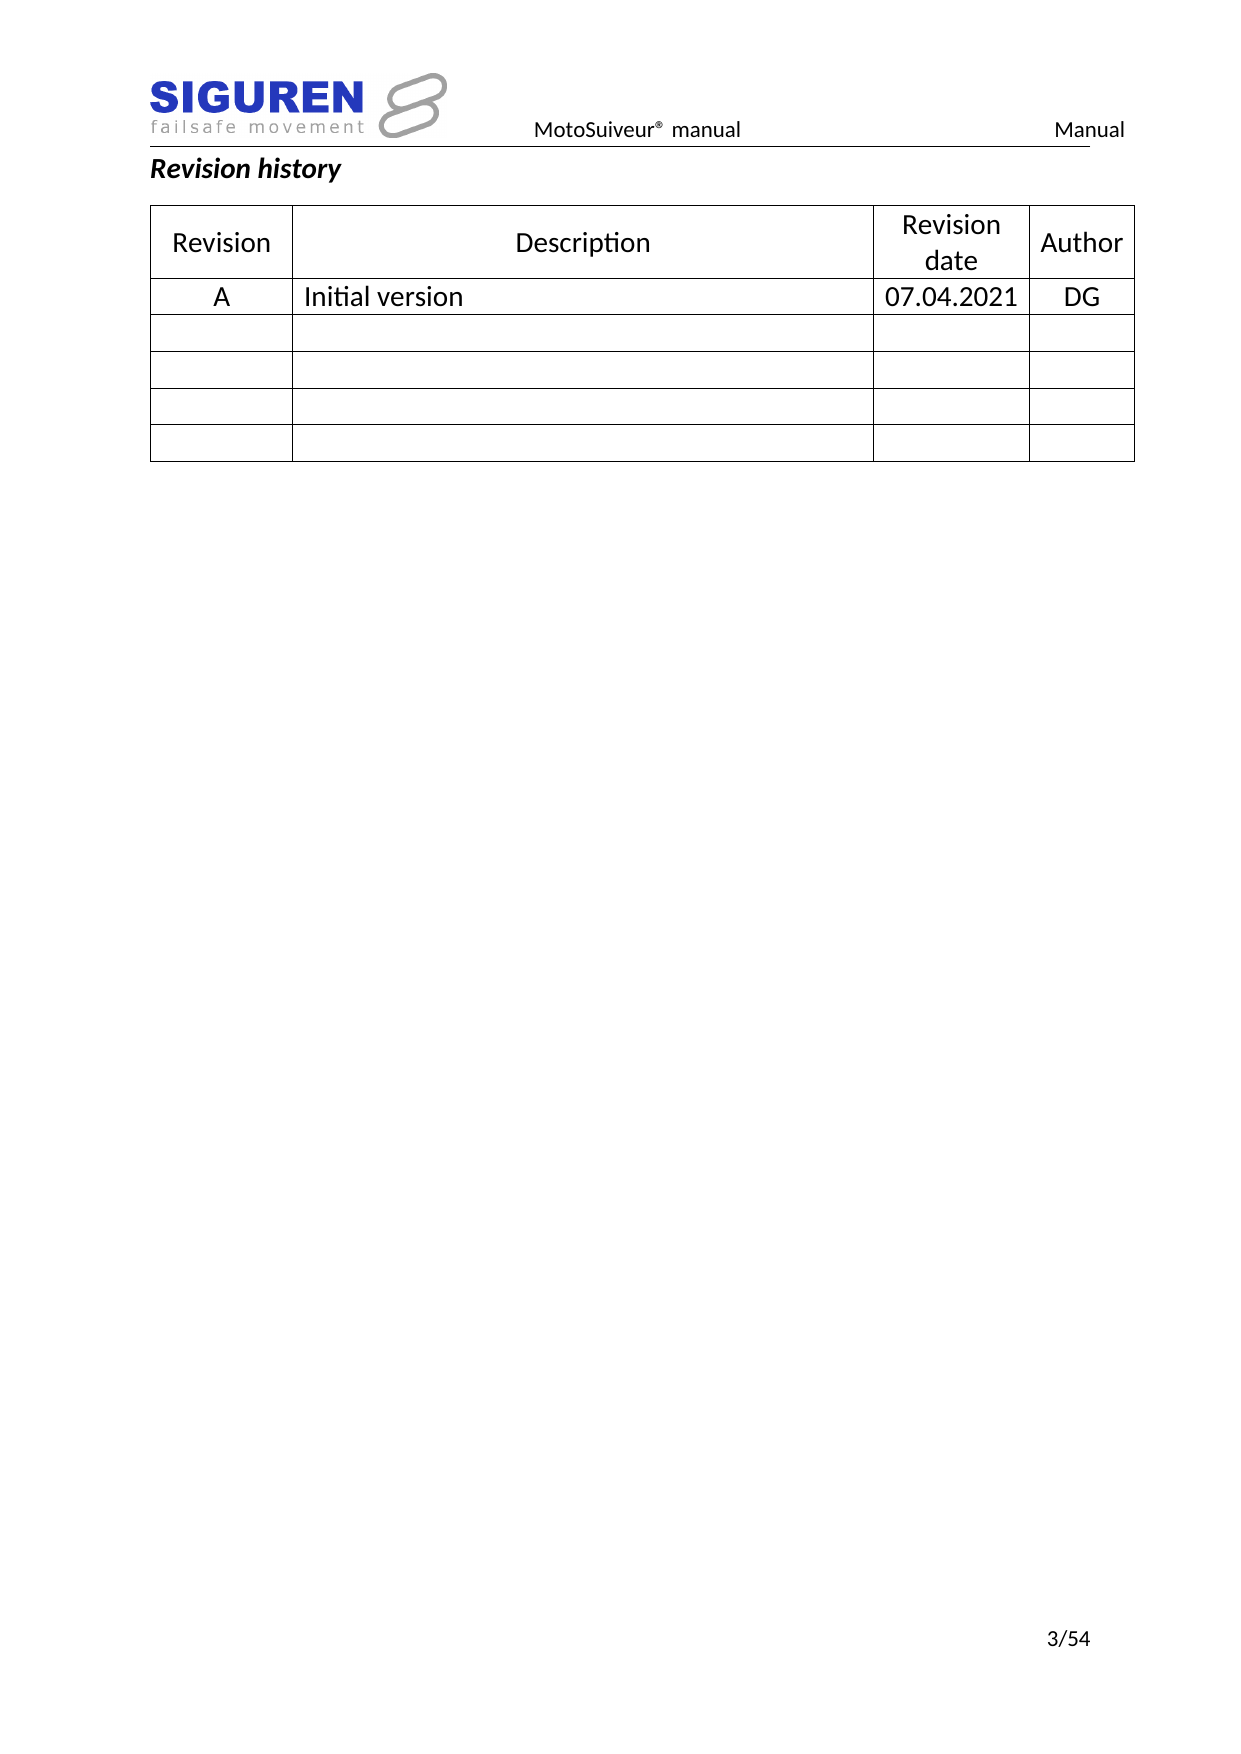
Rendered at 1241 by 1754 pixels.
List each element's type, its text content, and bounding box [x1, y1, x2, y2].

table_cell [293, 425, 873, 461]
table_cell [874, 352, 1029, 387]
table_cell [1030, 315, 1134, 351]
table_cell [151, 425, 292, 461]
table_cell [874, 315, 1029, 351]
table_cell 07.04.2021 [874, 279, 1029, 314]
table_cell [1030, 425, 1134, 461]
table_cell [151, 352, 292, 387]
table_cell [151, 389, 292, 424]
picture [150, 73, 447, 138]
table_cell [1030, 352, 1134, 387]
table_header Description [293, 206, 873, 277]
table_cell A [151, 279, 292, 314]
text Revision history [150, 150, 1090, 186]
table_header Author [1030, 206, 1134, 277]
table_cell [293, 315, 873, 351]
table_cell [293, 389, 873, 424]
table_cell [1030, 389, 1134, 424]
table_cell [293, 352, 873, 387]
table_header Revision date [874, 206, 1029, 277]
table_cell [874, 425, 1029, 461]
table_cell DG [1030, 279, 1134, 314]
table_cell Initial version [293, 279, 873, 314]
table_header Revision [151, 206, 292, 277]
table_cell [874, 389, 1029, 424]
table_cell [151, 315, 292, 351]
